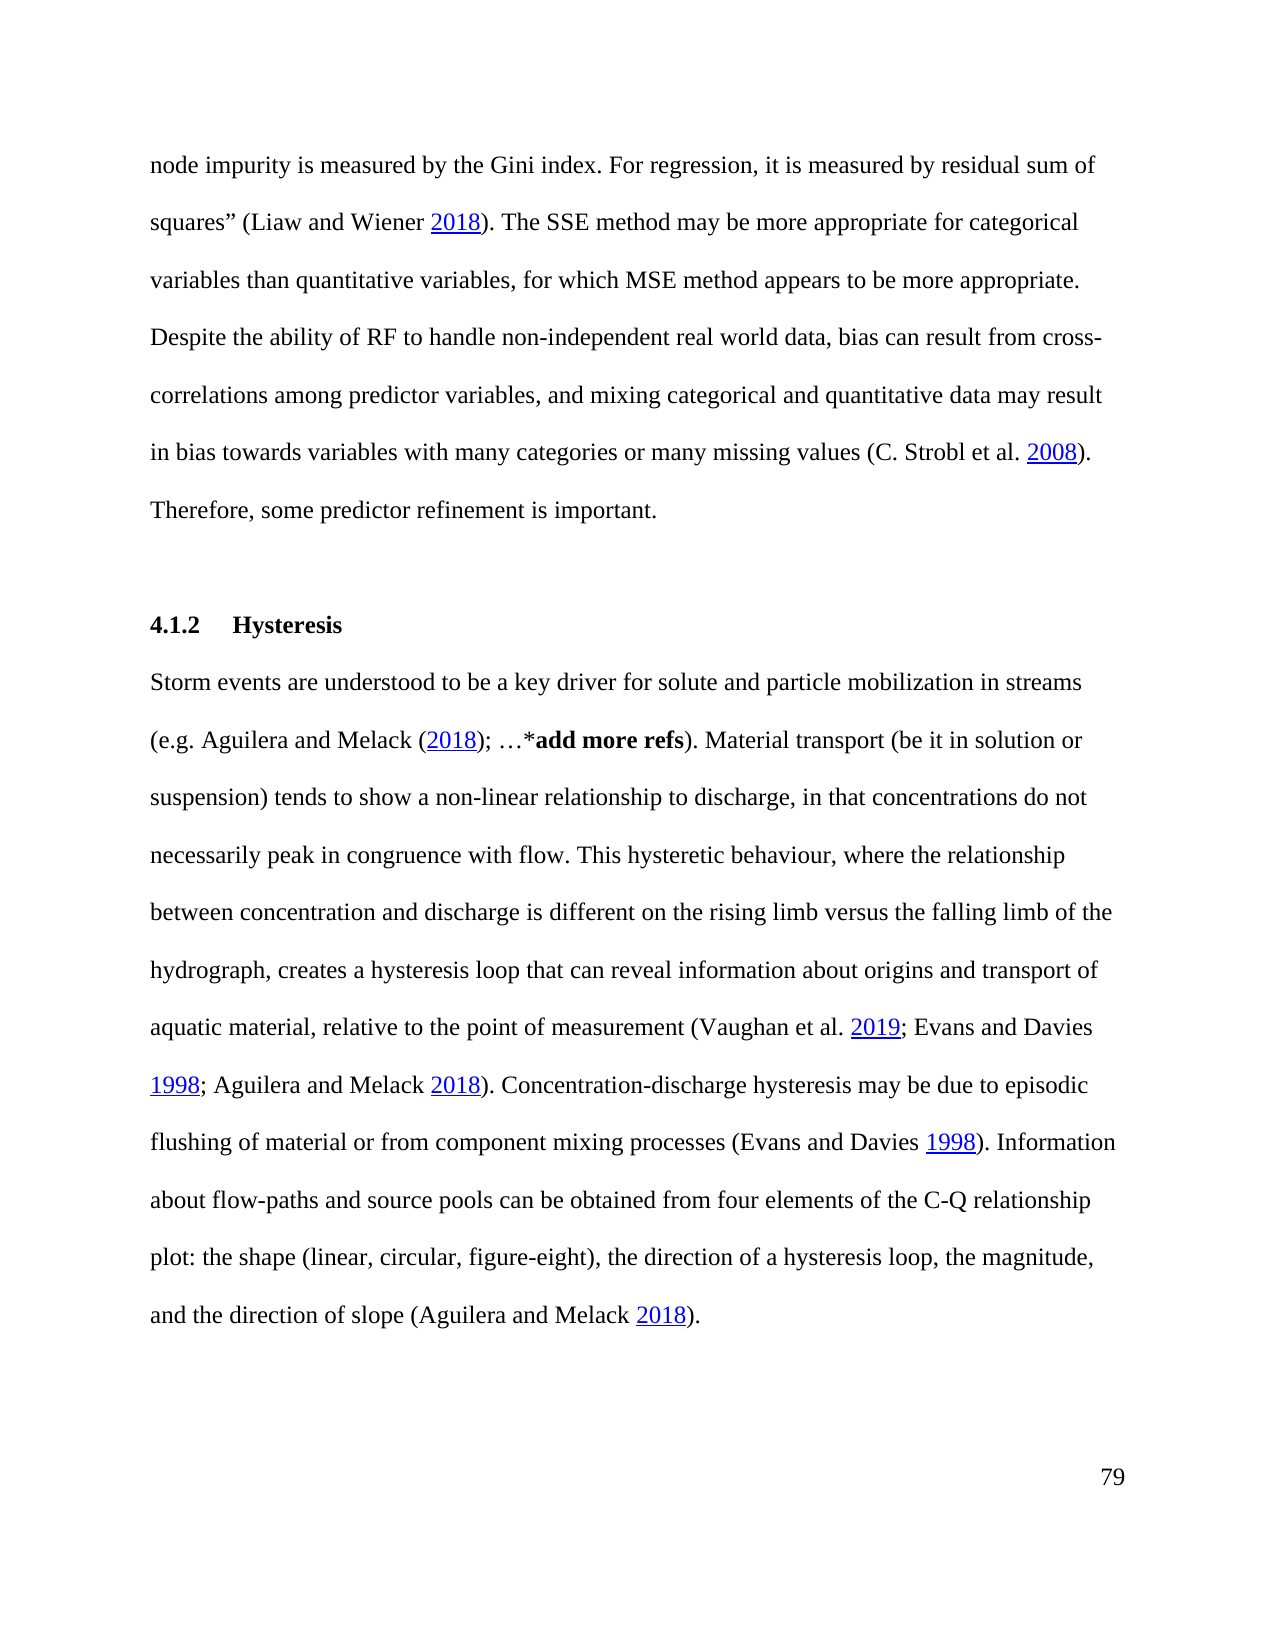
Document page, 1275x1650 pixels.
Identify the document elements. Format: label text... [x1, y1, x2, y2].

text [150, 150, 1125, 524]
text Storm events are understood to be a key driver for solute and particle mobilization in streams (e.g. Aguilera and Melack (2018); …*add more refs). Material transport (be it in solution or suspension) tends to show a non-linear relationship to discharge, in that concentrations do not necessarily peak in congruence with flow. This hysteretic behaviour, where the relationship between concentration and discharge is different on the rising limb versus the falling limb of the hydrograph, creates a hysteresis loop that can reveal information about origins and transport of aquatic material, relative to the point of measurement (Vaughan et al. 2019; Evans and Davies 1998; Aguilera and Melack 2018). Concentration-discharge hysteresis may be due to episodic flushing of material or from component mixing processes (Evans and Davies 1998). Information about flow-paths and source pools can be obtained from four elements of the C-Q relationship plot: the shape (linear, circular, figure-eight), the direction of a hysteresis loop, the magnitude, and the direction of slope (Aguilera and Melack 2018). [150, 667, 1125, 1329]
subtitle Hysteresis [150, 610, 1125, 639]
